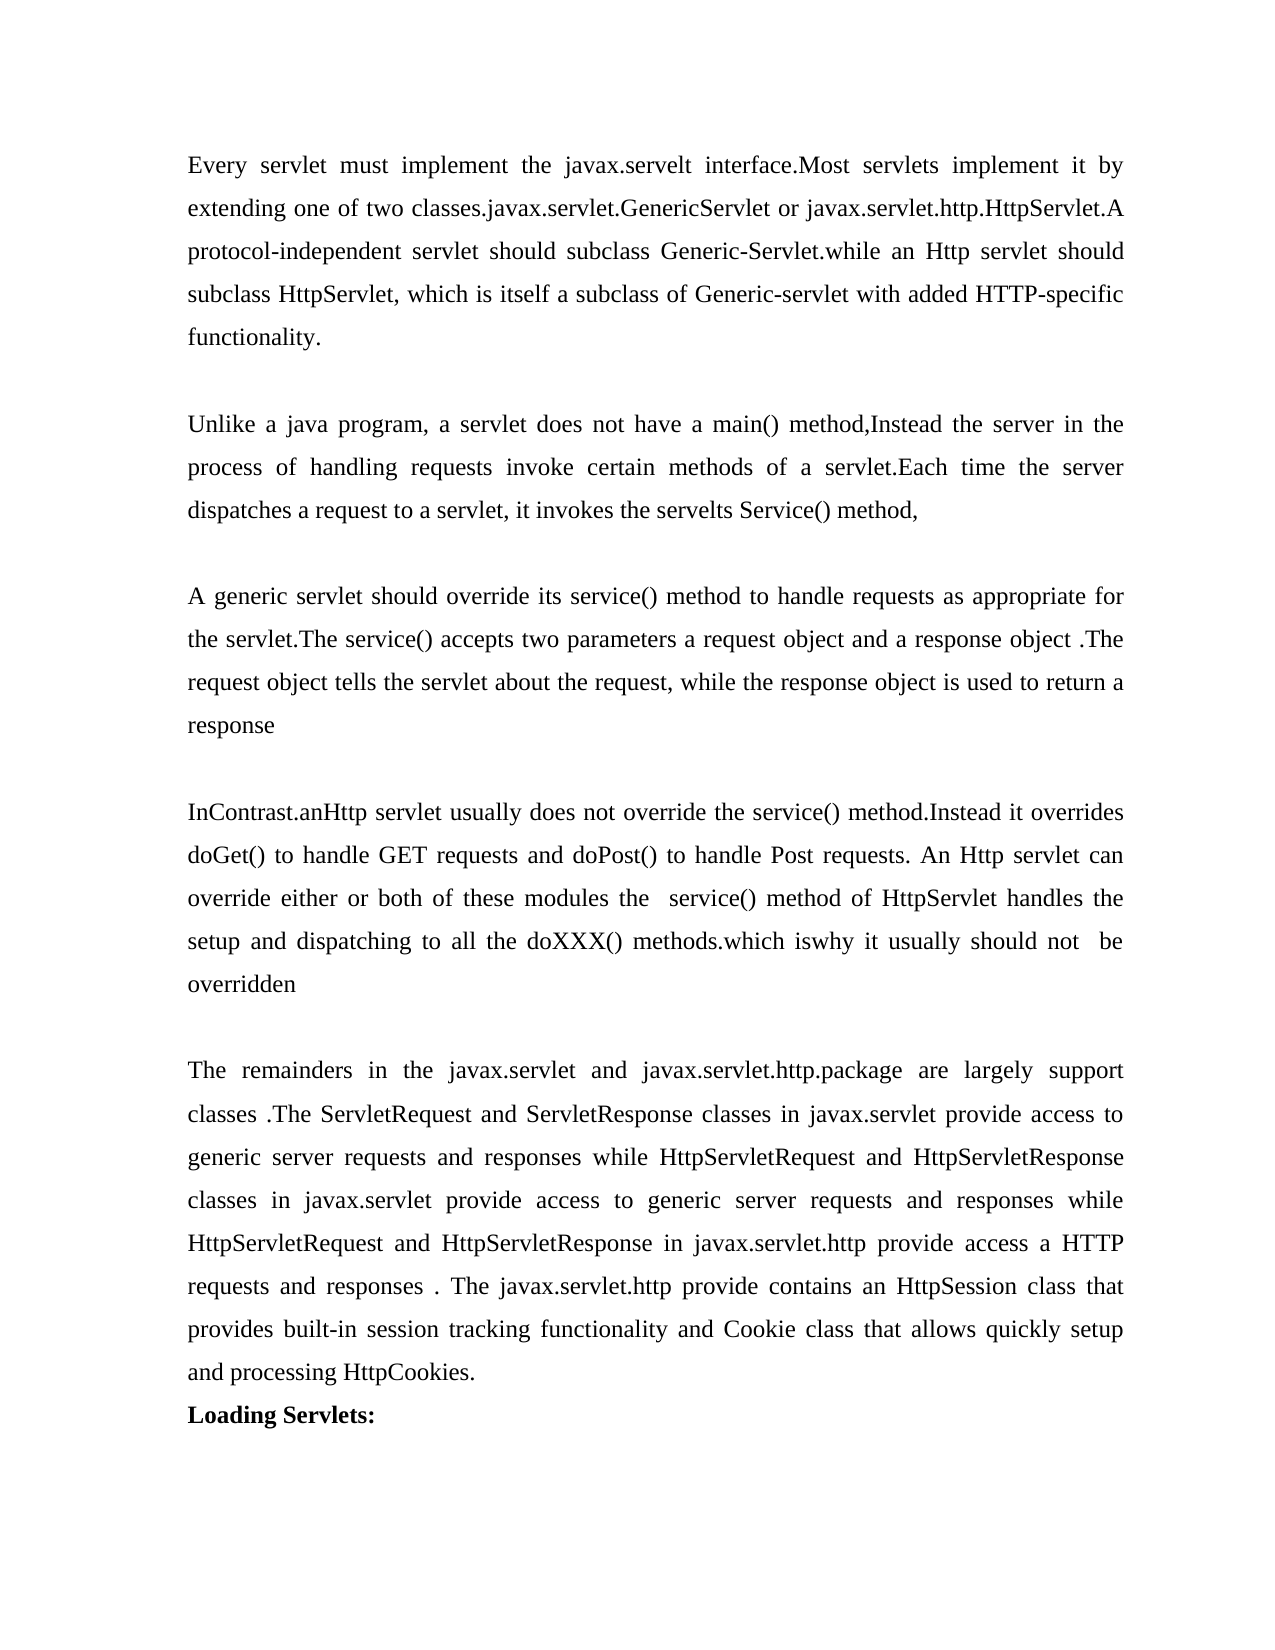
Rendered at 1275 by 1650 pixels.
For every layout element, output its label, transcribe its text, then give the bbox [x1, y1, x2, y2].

text The remainders in the javax.servlet and javax.servlet.http.package are largely support classes .The ServletRequest and ServletResponse classes in javax.servlet provide access to generic server requests and responses while HttpServletRequest and HttpServletResponse classes in javax.servlet provide access to generic server requests and responses while HttpServletRequest and HttpServletResponse in javax.servlet.http provide access a HTTP requests and responses . The javax.servlet.http provide contains an HttpSession class that provides built-in session tracking functionality and Cookie class that allows quickly setup and processing HttpCookies. [187, 1056, 1125, 1386]
text Unlike a java program, a servlet does not have a main() method,Instead the server in the process of handling requests invoke certain methods of a servlet.Each time the server dispatches a request to a servlet, it invokes the servelts Service() method, [187, 409, 1125, 524]
text A generic servlet should override its service() method to handle requests as appropriate for the servlet.The service() accepts two parameters a request object and a response object .The request object tells the servlet about the request, while the response object is used to return a response [187, 581, 1125, 739]
text Every servlet must implement the javax.servelt interface.Most servlets implement it by extending one of two classes.javax.servlet.GenericServlet or javax.servlet.http.HttpServlet.A protocol-independent servlet should subclass Generic-Servlet.while an Http servlet should subclass HttpServlet, which is itself a subclass of Generic-servlet with added HTTP-specific functionality. [187, 150, 1125, 351]
text Loading Servlets: [187, 1401, 1125, 1429]
text InContrast.anHttp servlet usually does not override the service() method.Instead it overrides doGet() to handle GET requests and doPost() to handle Post requests. An Http servlet can override either or both of these modules the service() method of HttpServlet handles the setup and dispatching to all the doXXX() methods.which iswhy it usually should not be overridden [187, 797, 1125, 998]
